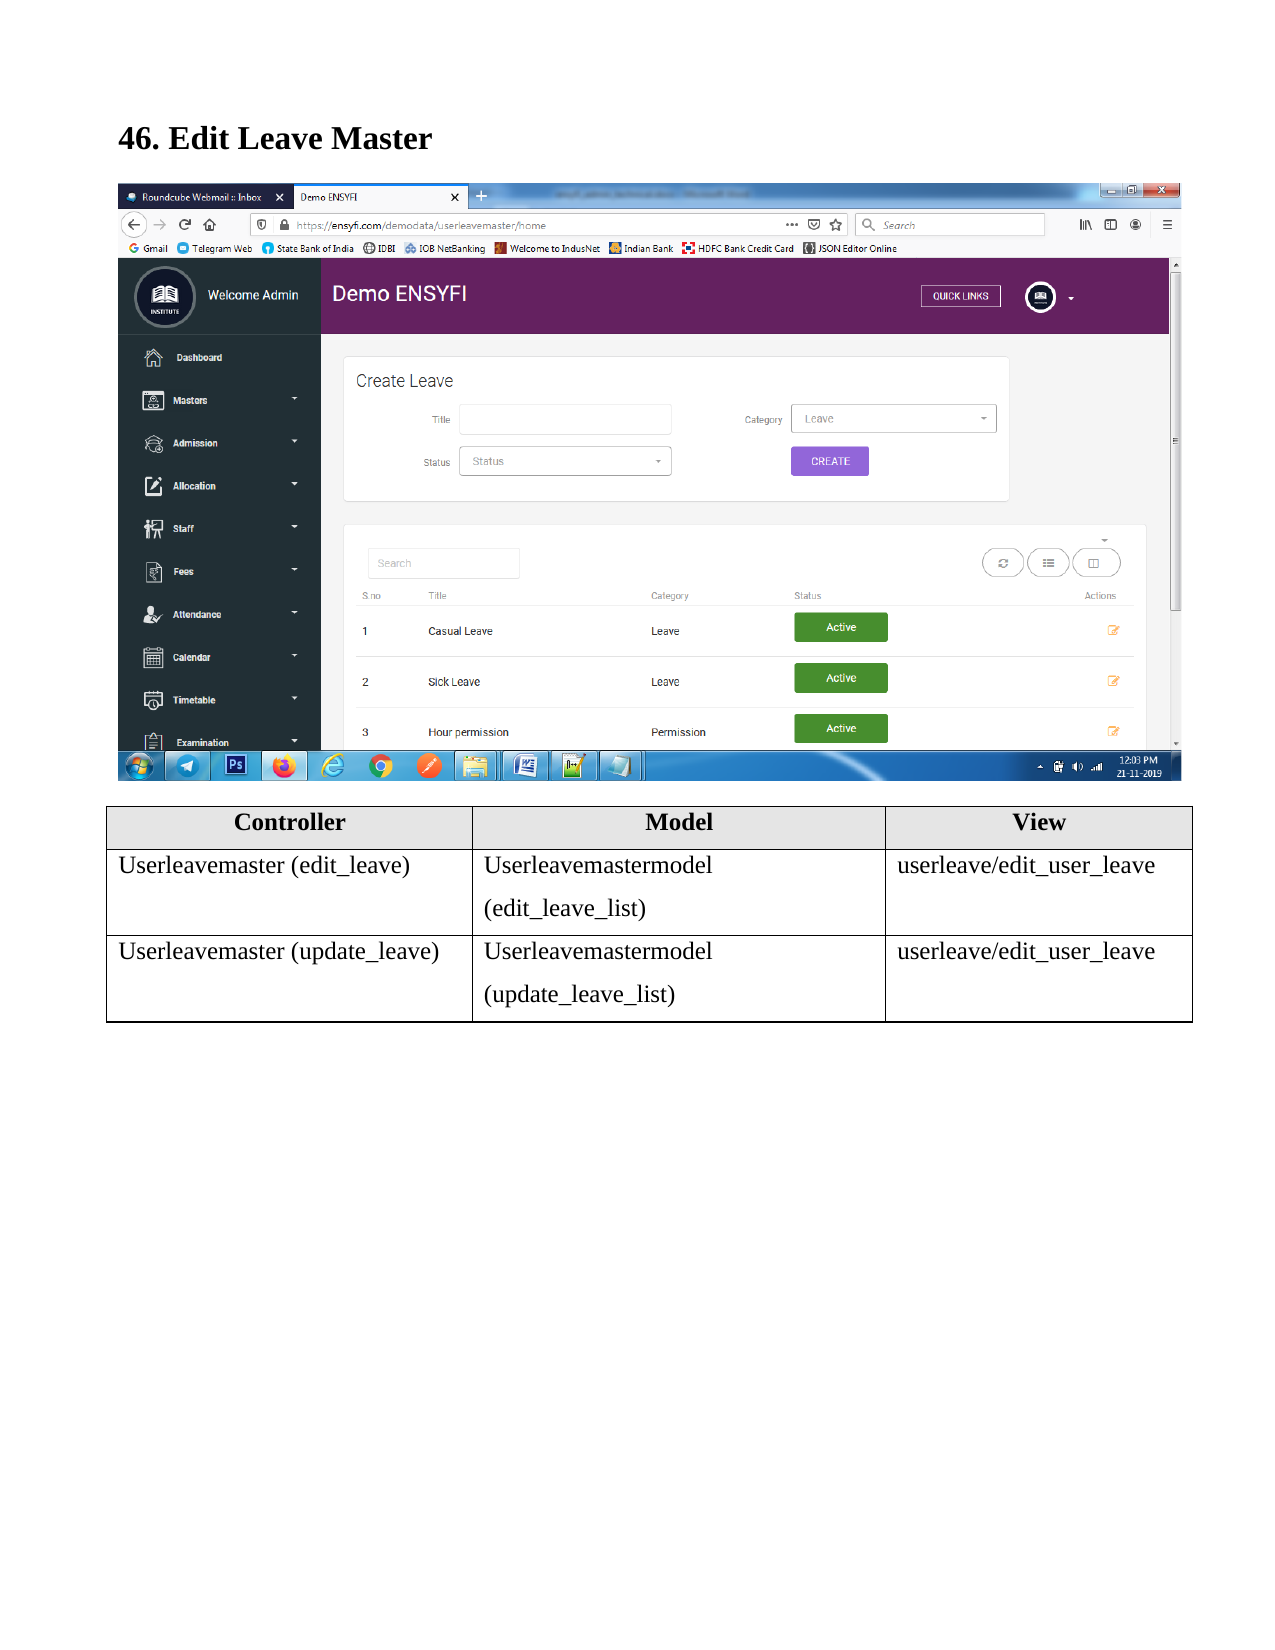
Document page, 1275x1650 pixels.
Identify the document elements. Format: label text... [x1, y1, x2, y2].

table_header Controller [107, 807, 472, 849]
table_cell Userleavemastermodel (edit_leave_list) [473, 850, 885, 935]
table_cell Userleavemaster (update_leave) [107, 936, 472, 1021]
picture [118, 183, 1182, 781]
text 46. Edit Leave Master [118, 118, 1181, 157]
table_cell Userleavemastermodel (update_leave_list) [473, 936, 885, 1021]
table_cell userleave/edit_user_leave [886, 850, 1192, 935]
table_header Model [473, 807, 885, 849]
table_header View [886, 807, 1192, 849]
table_cell userleave/edit_user_leave [886, 936, 1192, 1021]
table_cell Userleavemaster (edit_leave) [107, 850, 472, 935]
